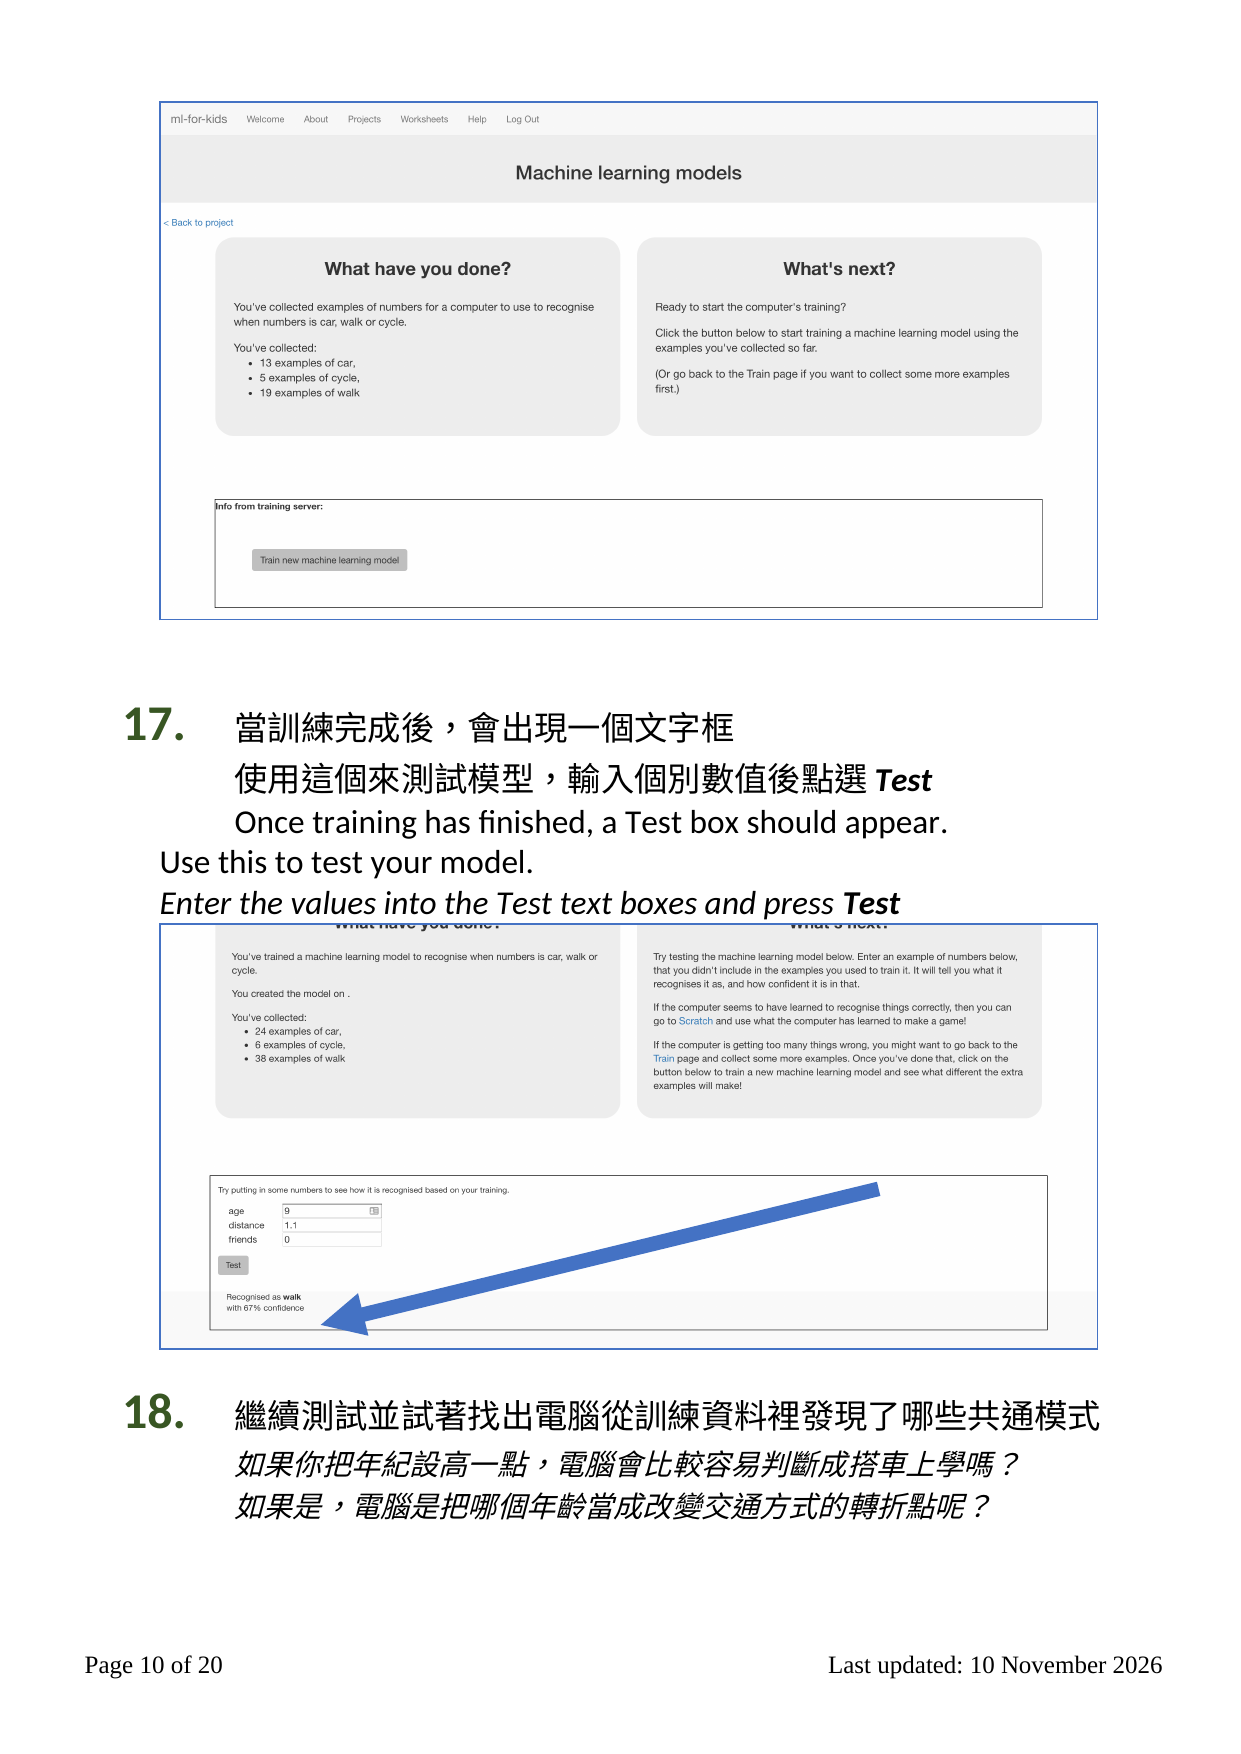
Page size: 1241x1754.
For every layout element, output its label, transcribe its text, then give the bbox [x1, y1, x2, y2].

list 繼續測試並試著找出電腦從訓練資料裡發現了哪些共通模式 [122, 1380, 1163, 1441]
list 當訓練完成後，會出現一個文字框 [122, 692, 1163, 753]
picture [161, 103, 1097, 619]
list 如果你把年紀設高一點，電腦會比較容易判斷成搭車上學嗎？ [234, 1441, 1163, 1484]
picture [161, 925, 1097, 1348]
list 如果是，電腦是把哪個年齡當成改變交通方式的轉折點呢？ [234, 1484, 1163, 1526]
list 使用這個來測試模型，輸入個別數值後點選Test [234, 753, 1163, 801]
